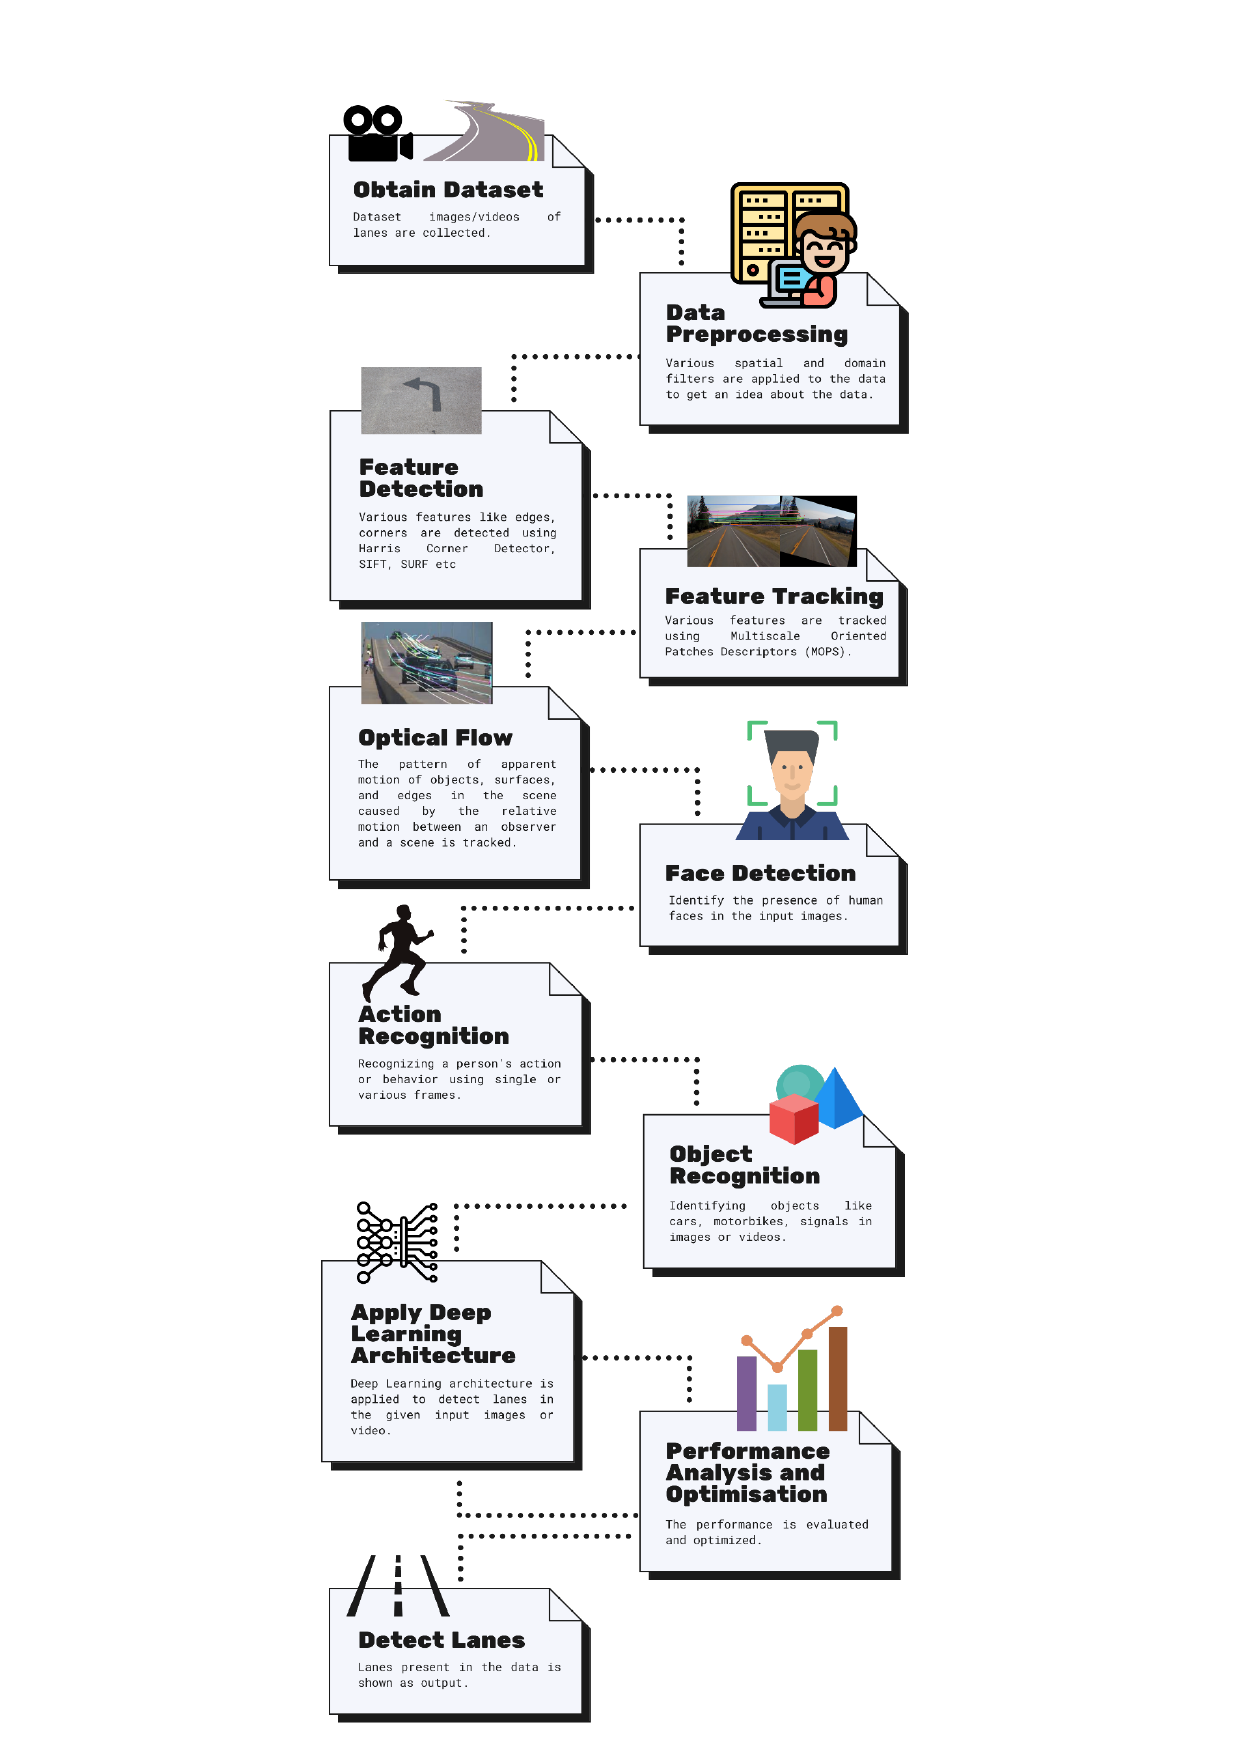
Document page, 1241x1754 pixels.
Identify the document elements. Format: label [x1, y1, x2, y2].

picture [284, 92, 957, 1754]
